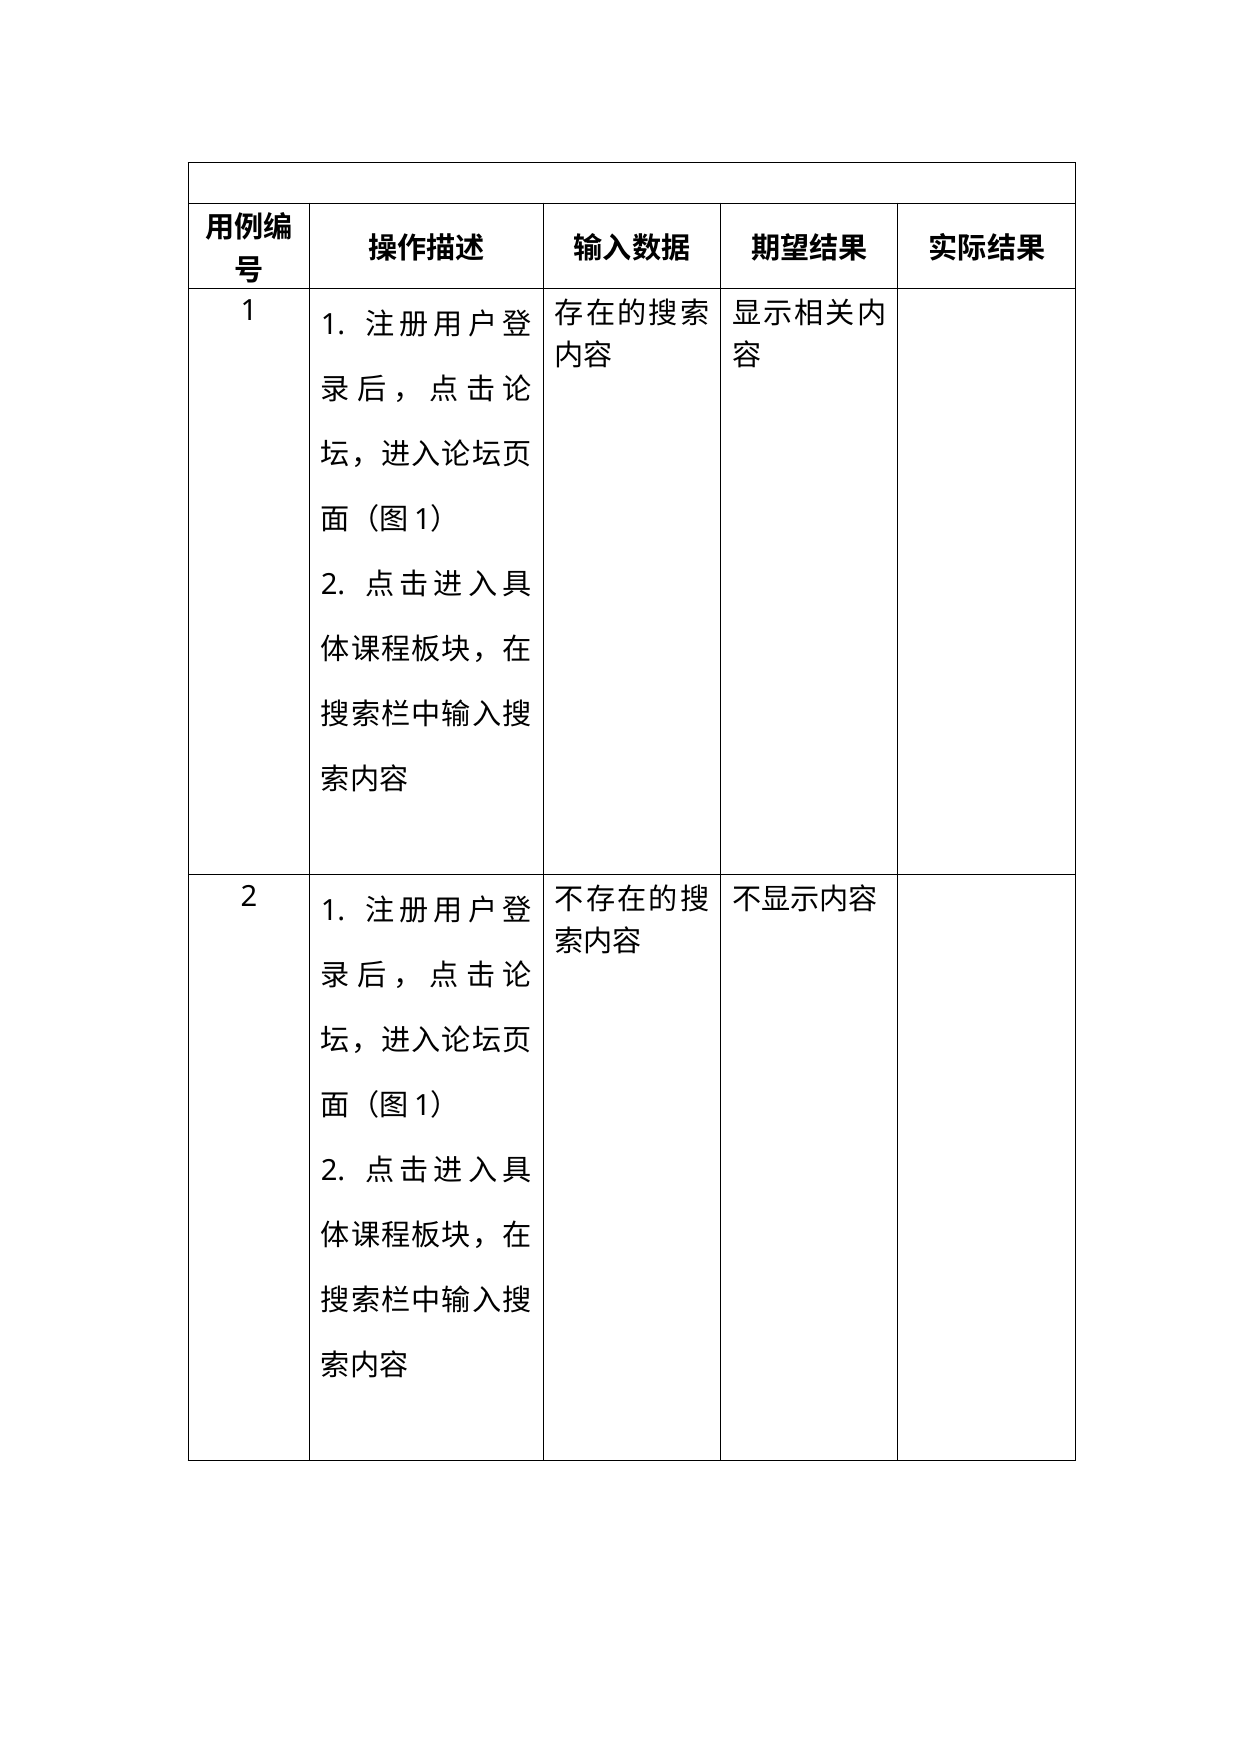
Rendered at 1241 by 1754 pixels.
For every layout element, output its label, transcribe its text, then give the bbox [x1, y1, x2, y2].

table_cell 操作描述 [310, 204, 543, 288]
table_cell 不显示内容 [721, 875, 897, 1460]
table_cell 期望结果 [721, 204, 897, 288]
table_cell 1. 注册用户登录后，点击论坛，进入论坛页面（图1） 2. 点击进入具体课程板块，在搜索栏中输入搜索内容 [310, 875, 543, 1460]
table_cell 1 [189, 289, 309, 874]
table_cell [898, 289, 1075, 874]
table_cell 实际结果 [898, 204, 1075, 288]
table_cell [898, 875, 1075, 1460]
table_cell 用例编号 [189, 204, 309, 288]
table_cell 输入数据 [544, 204, 720, 288]
table_cell 存在的搜索内容 [544, 289, 720, 874]
table_cell 2 [189, 875, 309, 1460]
table_cell 不存在的搜索内容 [544, 875, 720, 1460]
table_cell [189, 163, 1075, 203]
table_cell 1. 注册用户登录后，点击论坛，进入论坛页面（图1） 2. 点击进入具体课程板块，在搜索栏中输入搜索内容 [310, 289, 543, 874]
table_cell 显示相关内容 [721, 289, 897, 874]
